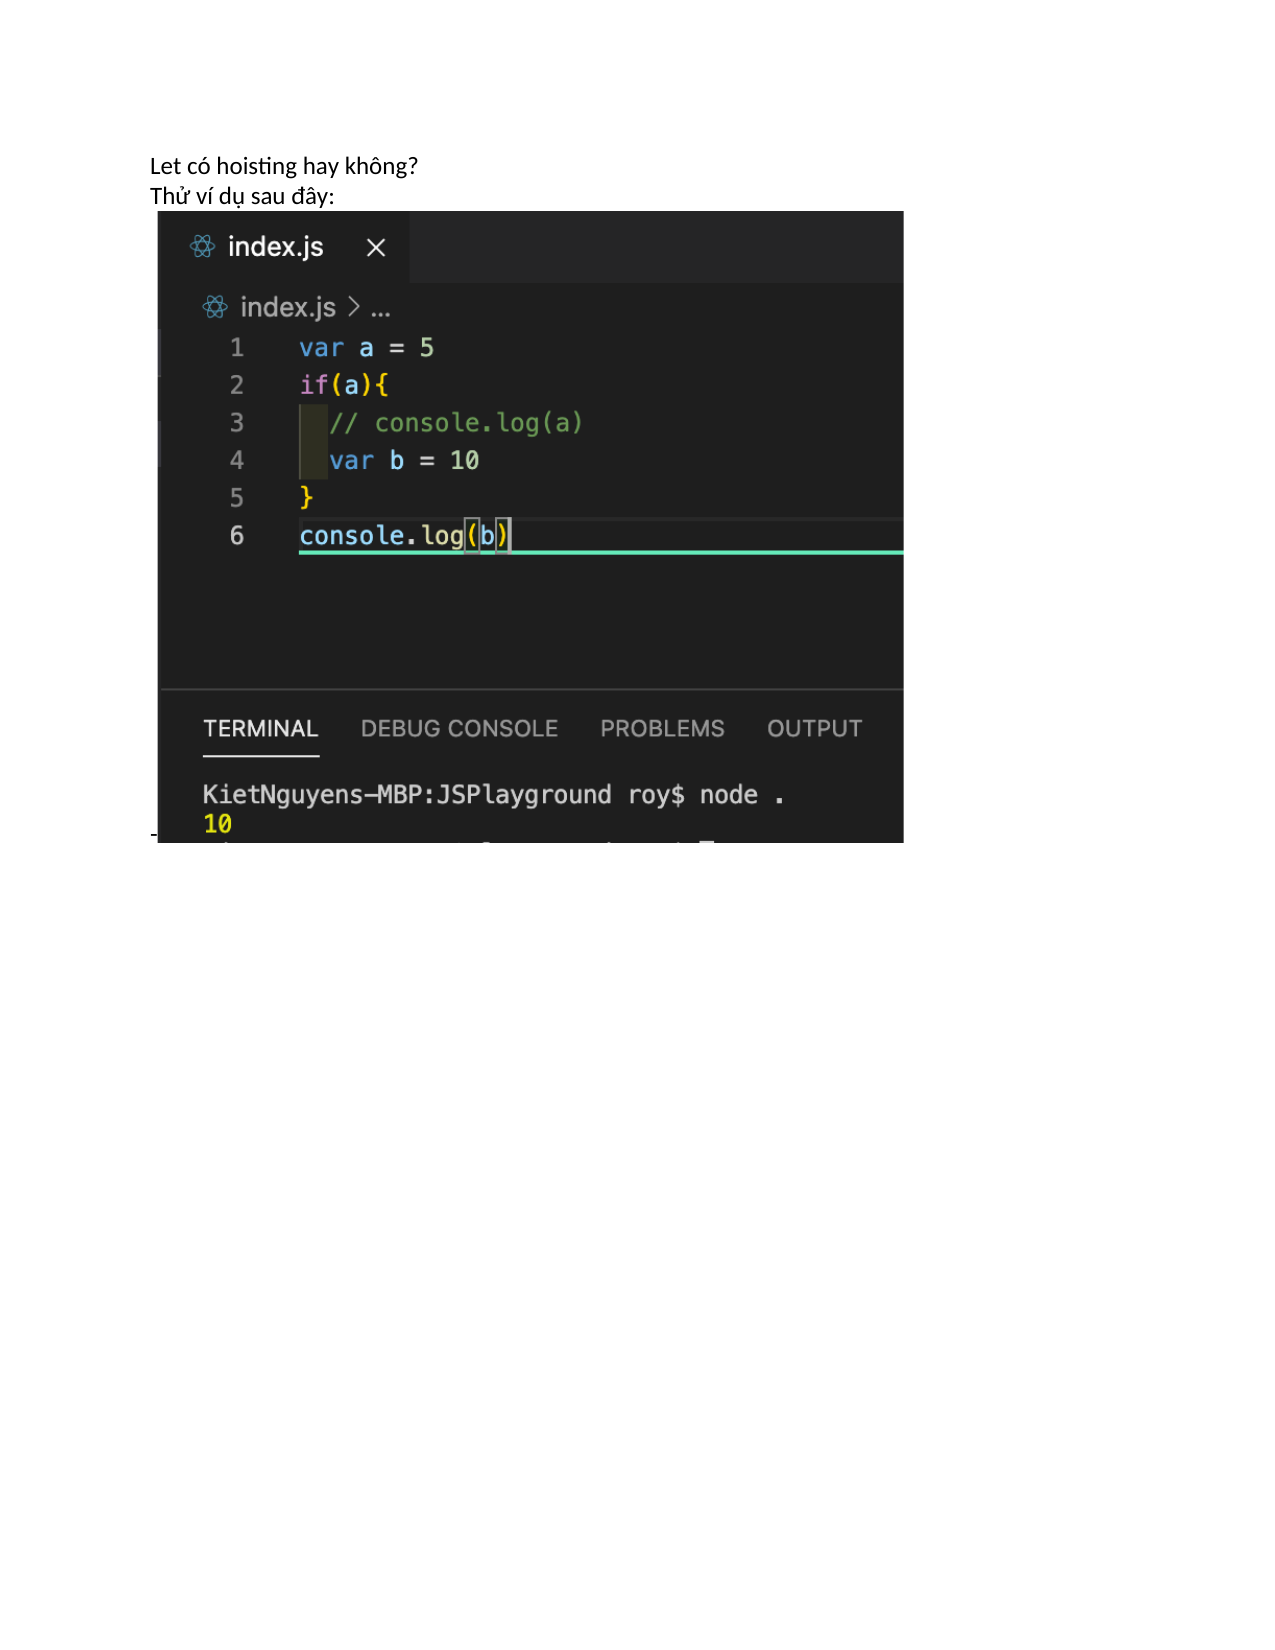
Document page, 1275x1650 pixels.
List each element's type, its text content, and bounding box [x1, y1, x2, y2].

picture [157, 211, 904, 843]
